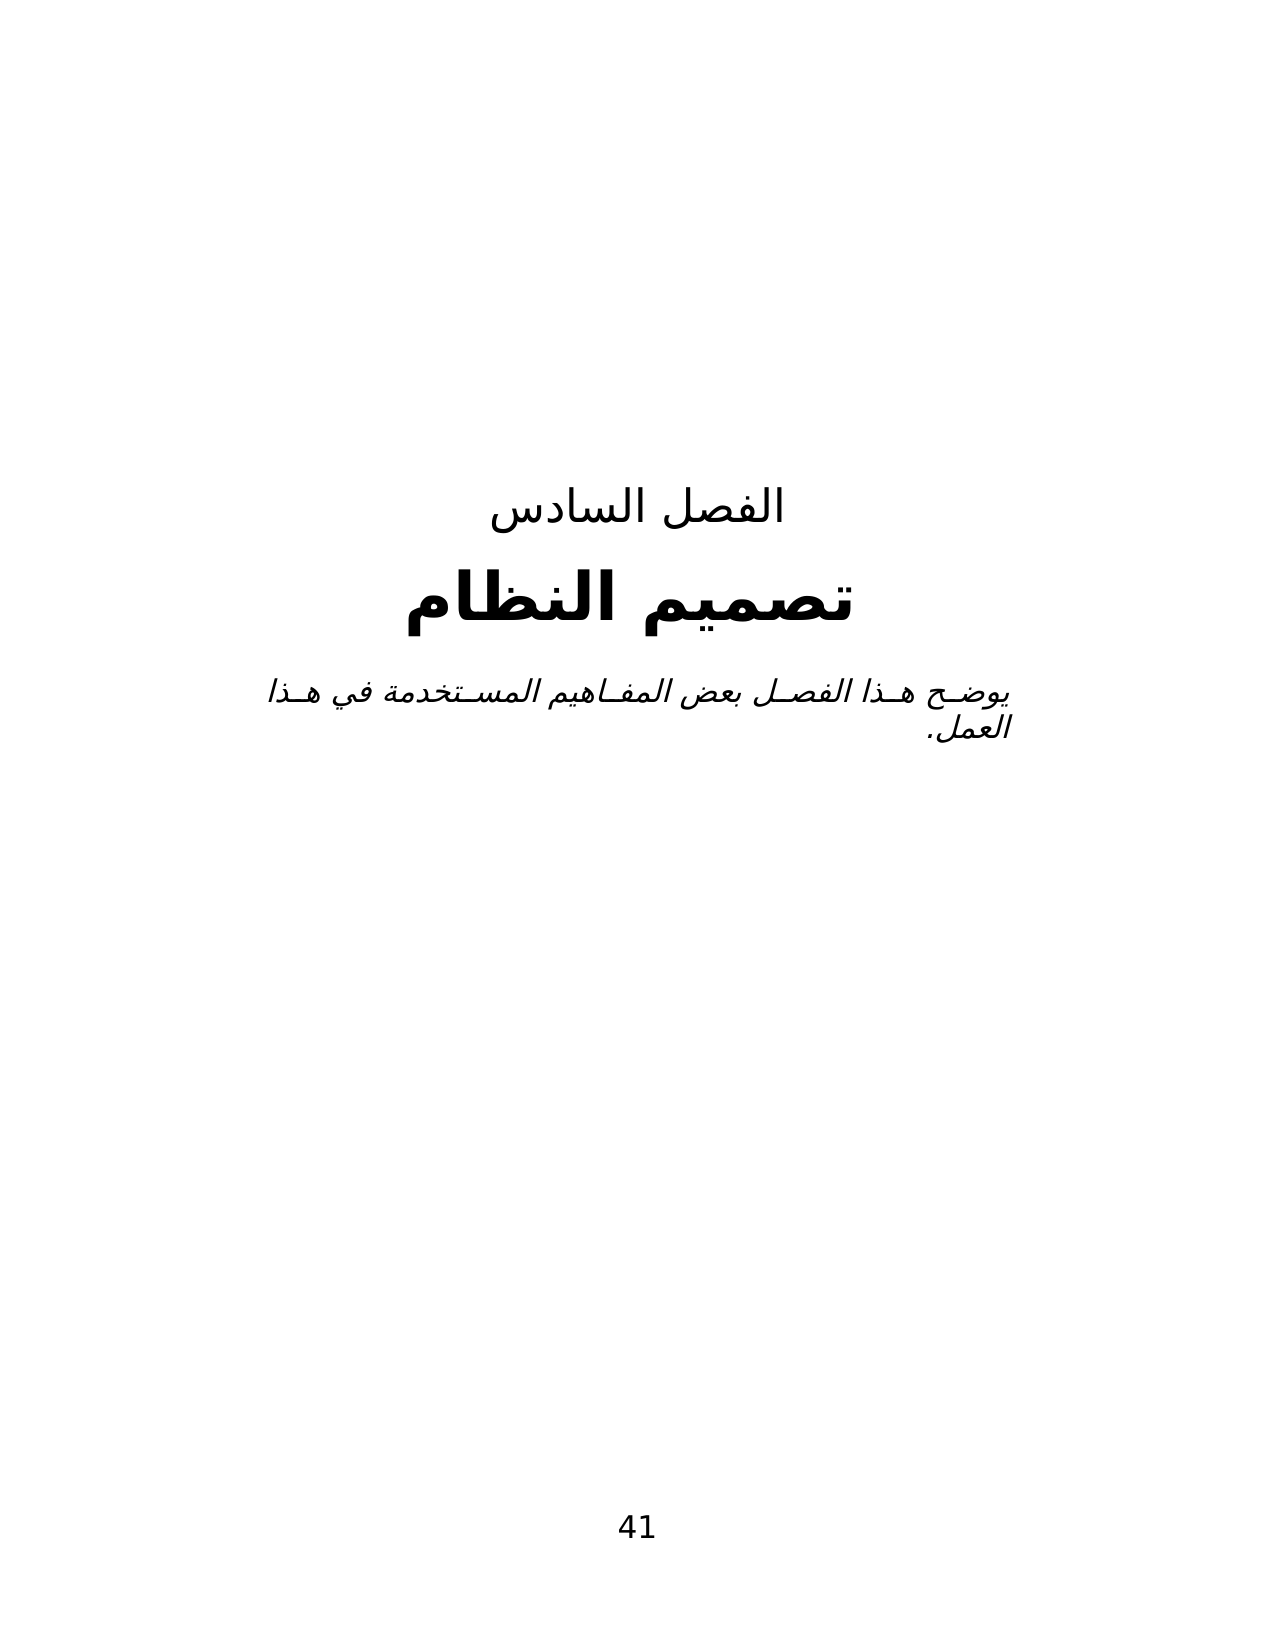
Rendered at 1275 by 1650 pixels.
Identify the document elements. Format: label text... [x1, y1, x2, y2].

text تصميم النظام [225, 558, 1036, 636]
text الفصل السادس [150, 480, 1125, 533]
text يوضح هذا الفصل بعض المفاهيم المستخدمة في هذا العمل. [262, 673, 1009, 746]
